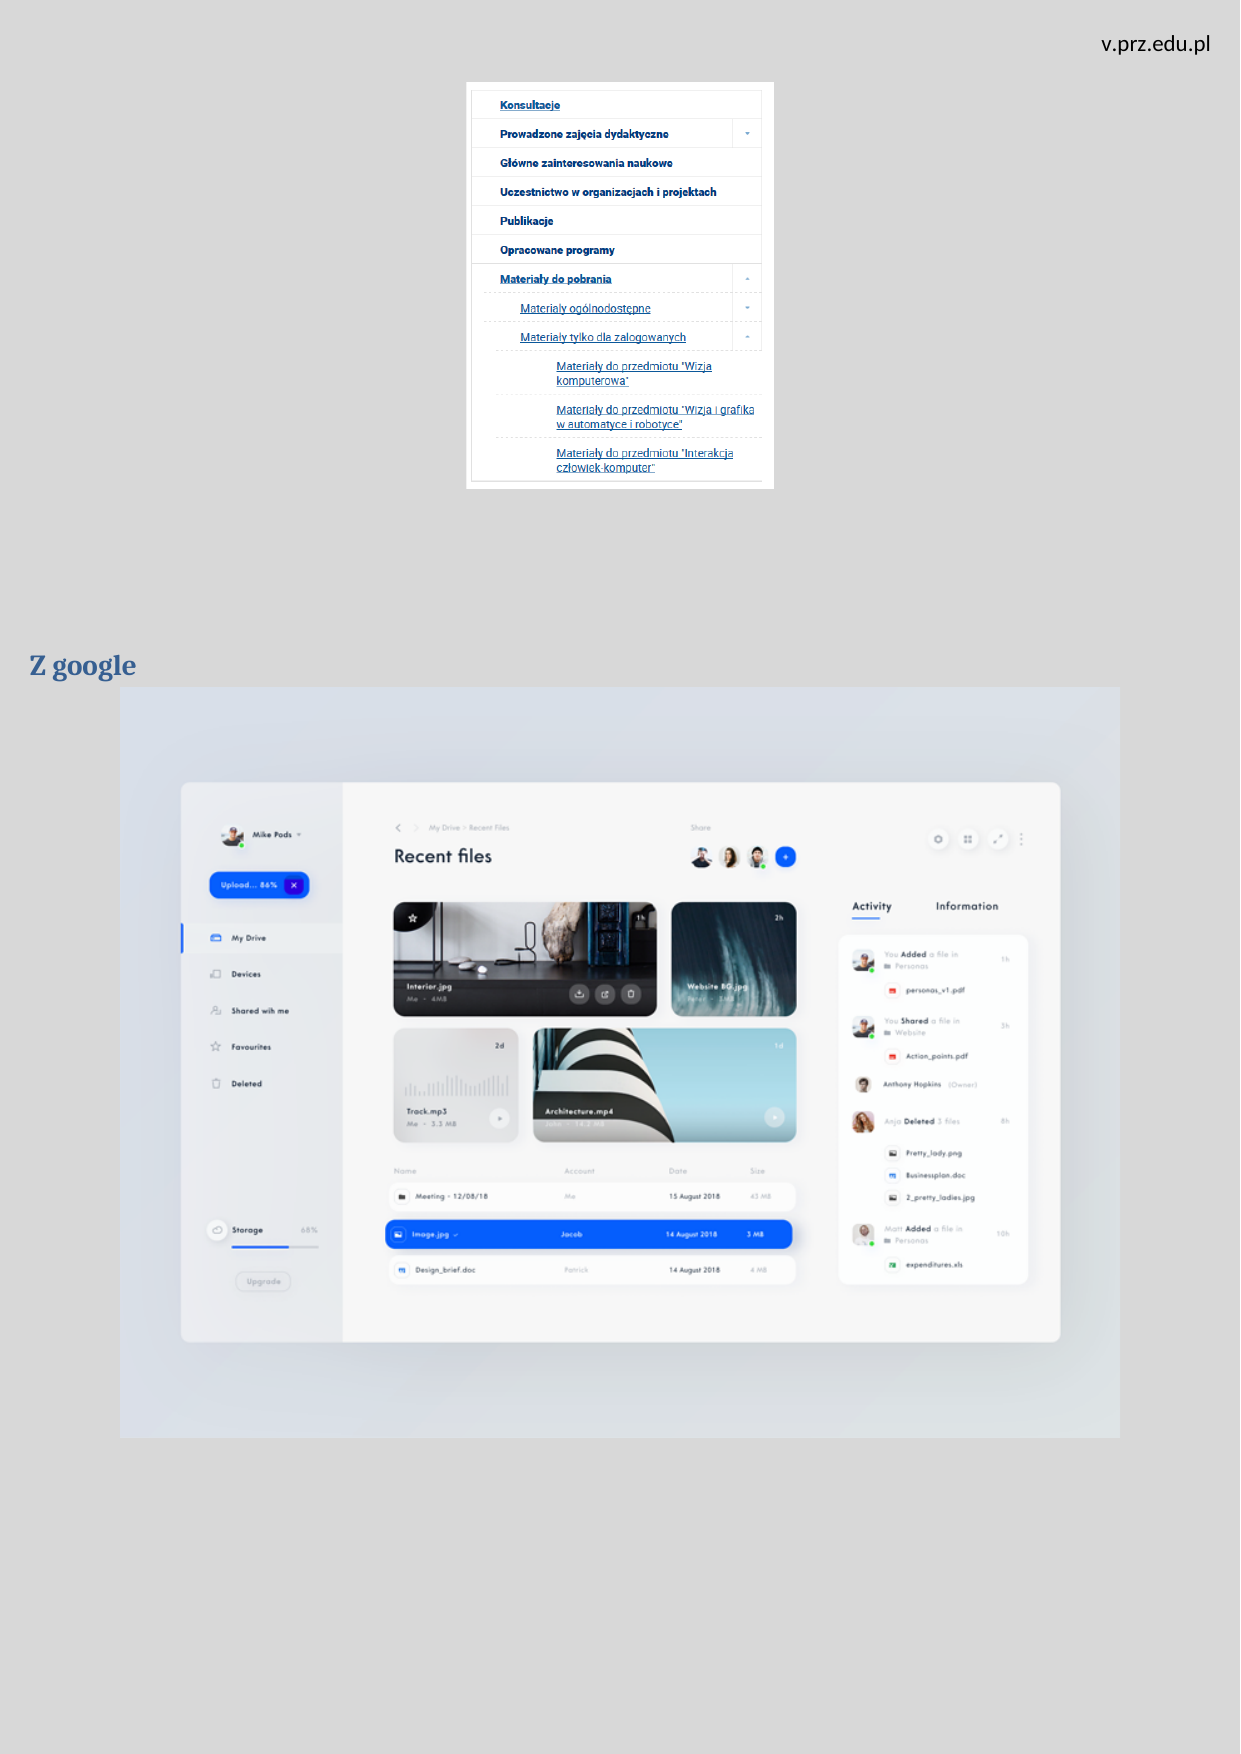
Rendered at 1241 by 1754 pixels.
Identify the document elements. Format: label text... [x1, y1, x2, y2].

picture [120, 687, 1121, 1438]
text v.prz.edu.pl [29, 29, 1211, 58]
picture [466, 82, 774, 489]
subtitle Z google [29, 649, 1211, 683]
